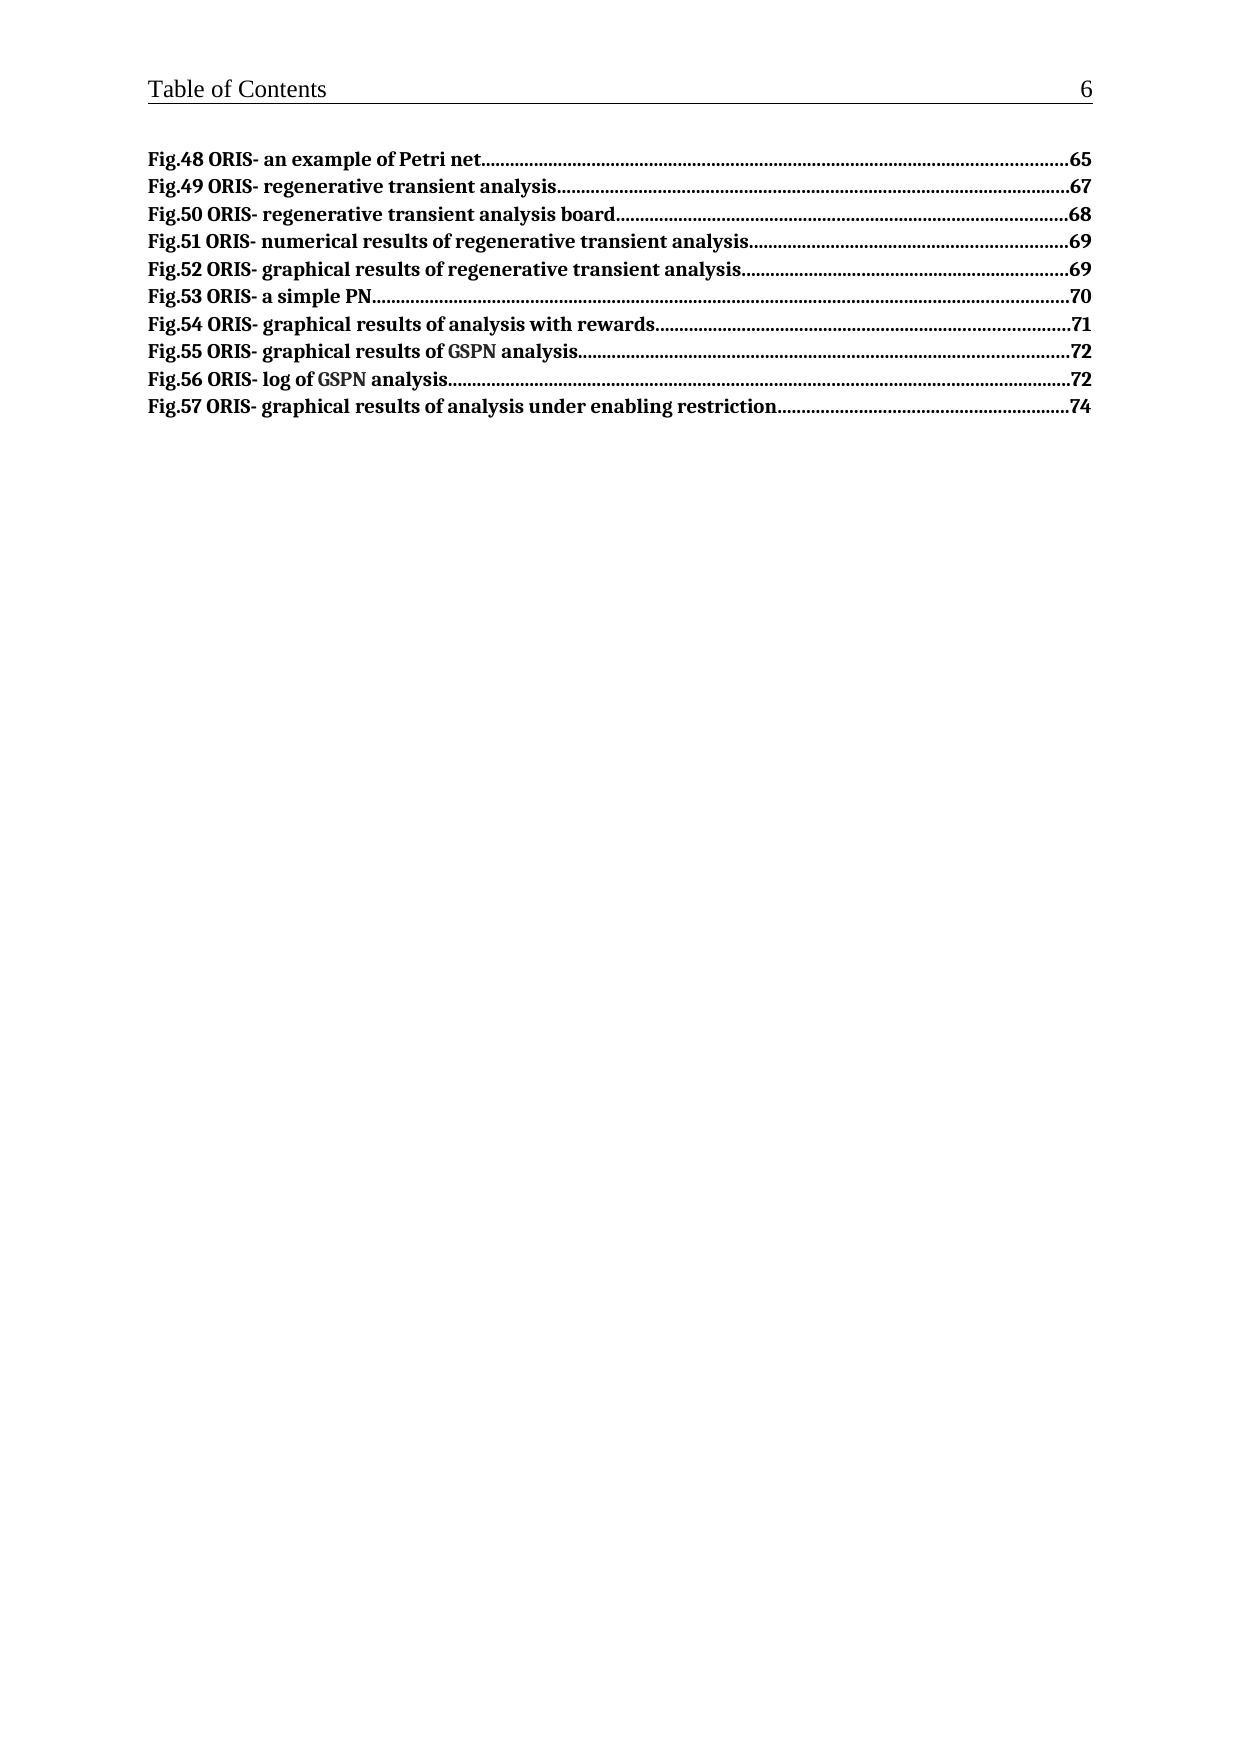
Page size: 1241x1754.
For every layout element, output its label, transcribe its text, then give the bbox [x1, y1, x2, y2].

text Fig.57 ORIS- graphical results of analysis under enabling restriction 74 [148, 395, 1093, 419]
text Fig.55 ORIS- graphical results of GSPN analysis 72 [148, 340, 1093, 364]
text Fig.49 ORIS- regenerative transient analysis 67 [148, 175, 1093, 199]
text Fig.54 ORIS- graphical results of analysis with rewards 71 [148, 313, 1093, 337]
text Fig.50 ORIS- regenerative transient analysis board 68 [148, 203, 1093, 227]
text Fig.53 ORIS- a simple PN 70 [148, 285, 1093, 309]
text Fig.56 ORIS- log of GSPN analysis 72 [148, 368, 1093, 392]
text Fig.48 ORIS- an example of Petri net 65 [148, 148, 1093, 172]
text Fig.52 ORIS- graphical results of regenerative transient analysis 69 [148, 258, 1093, 282]
text Fig.51 ORIS- numerical results of regenerative transient analysis 69 [148, 230, 1093, 254]
